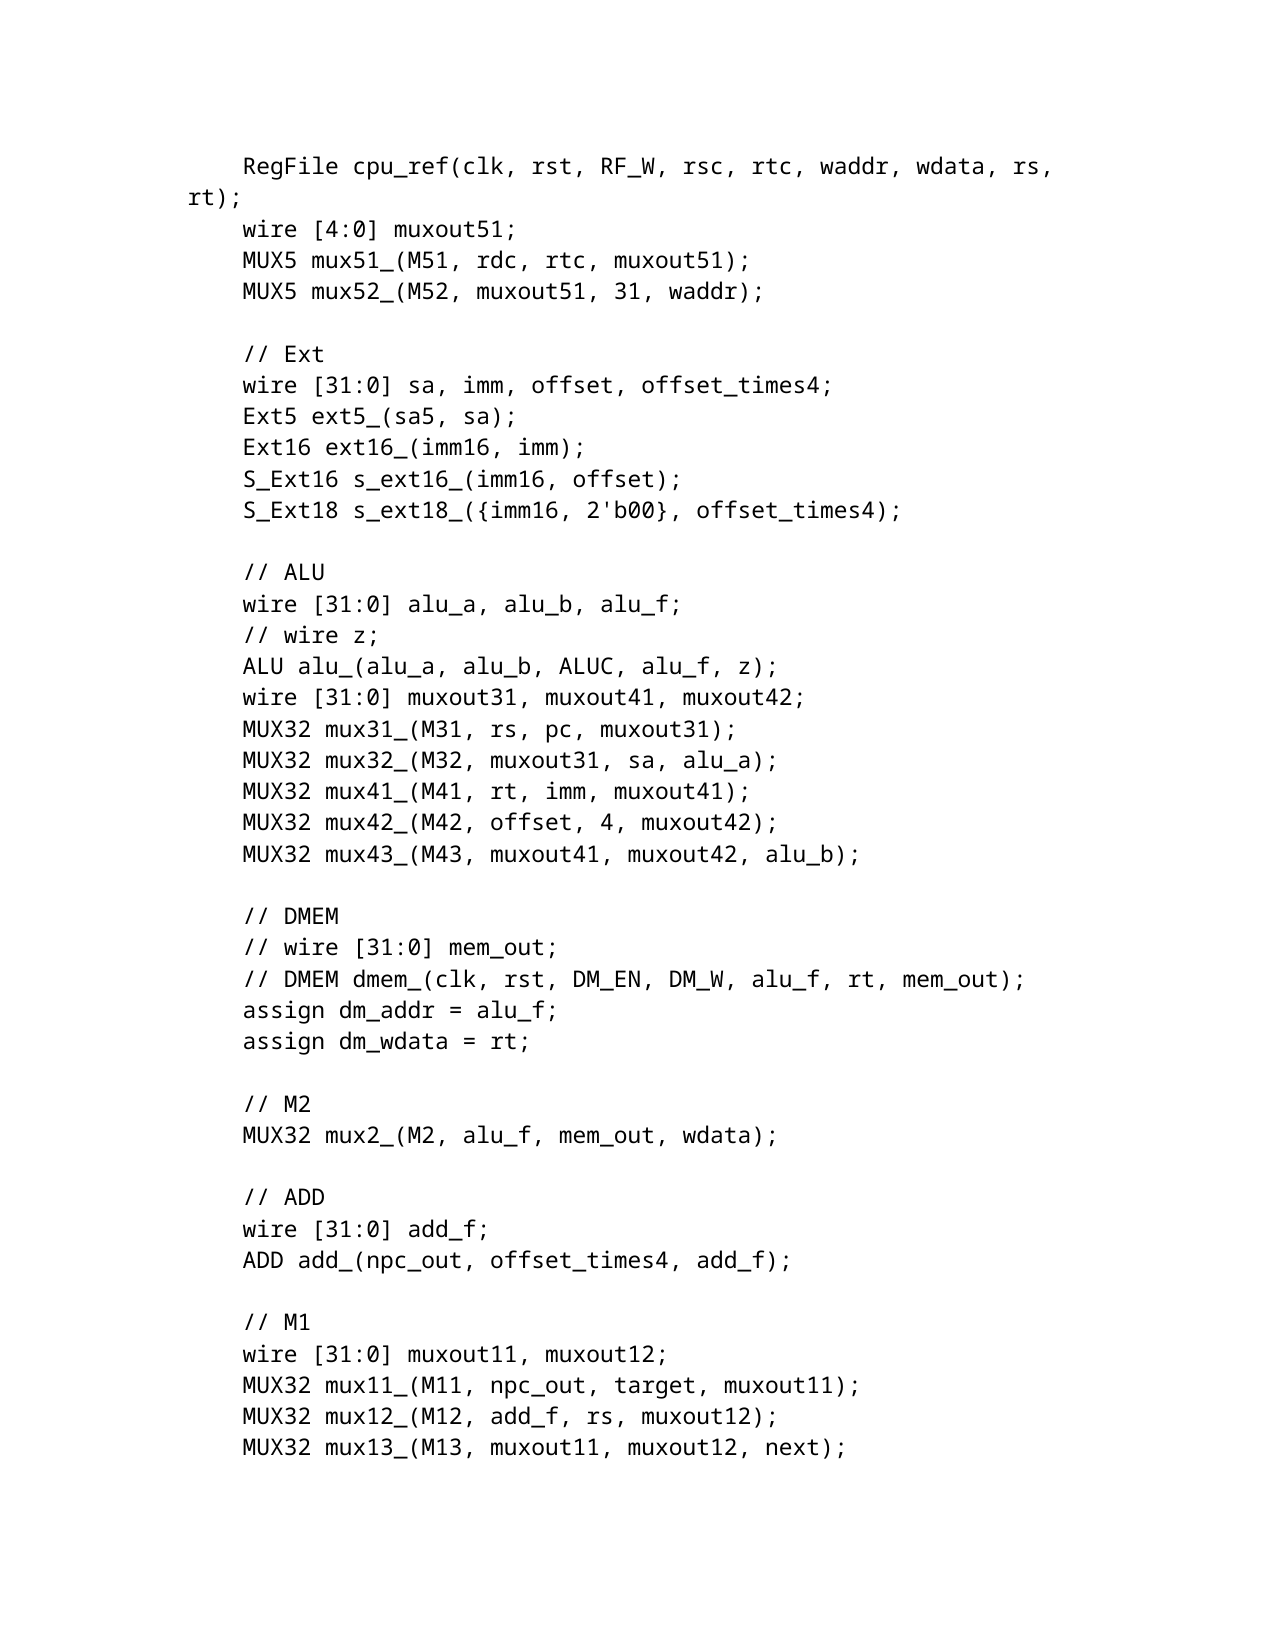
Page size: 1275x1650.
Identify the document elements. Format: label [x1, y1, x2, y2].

text [187, 150, 1087, 1462]
